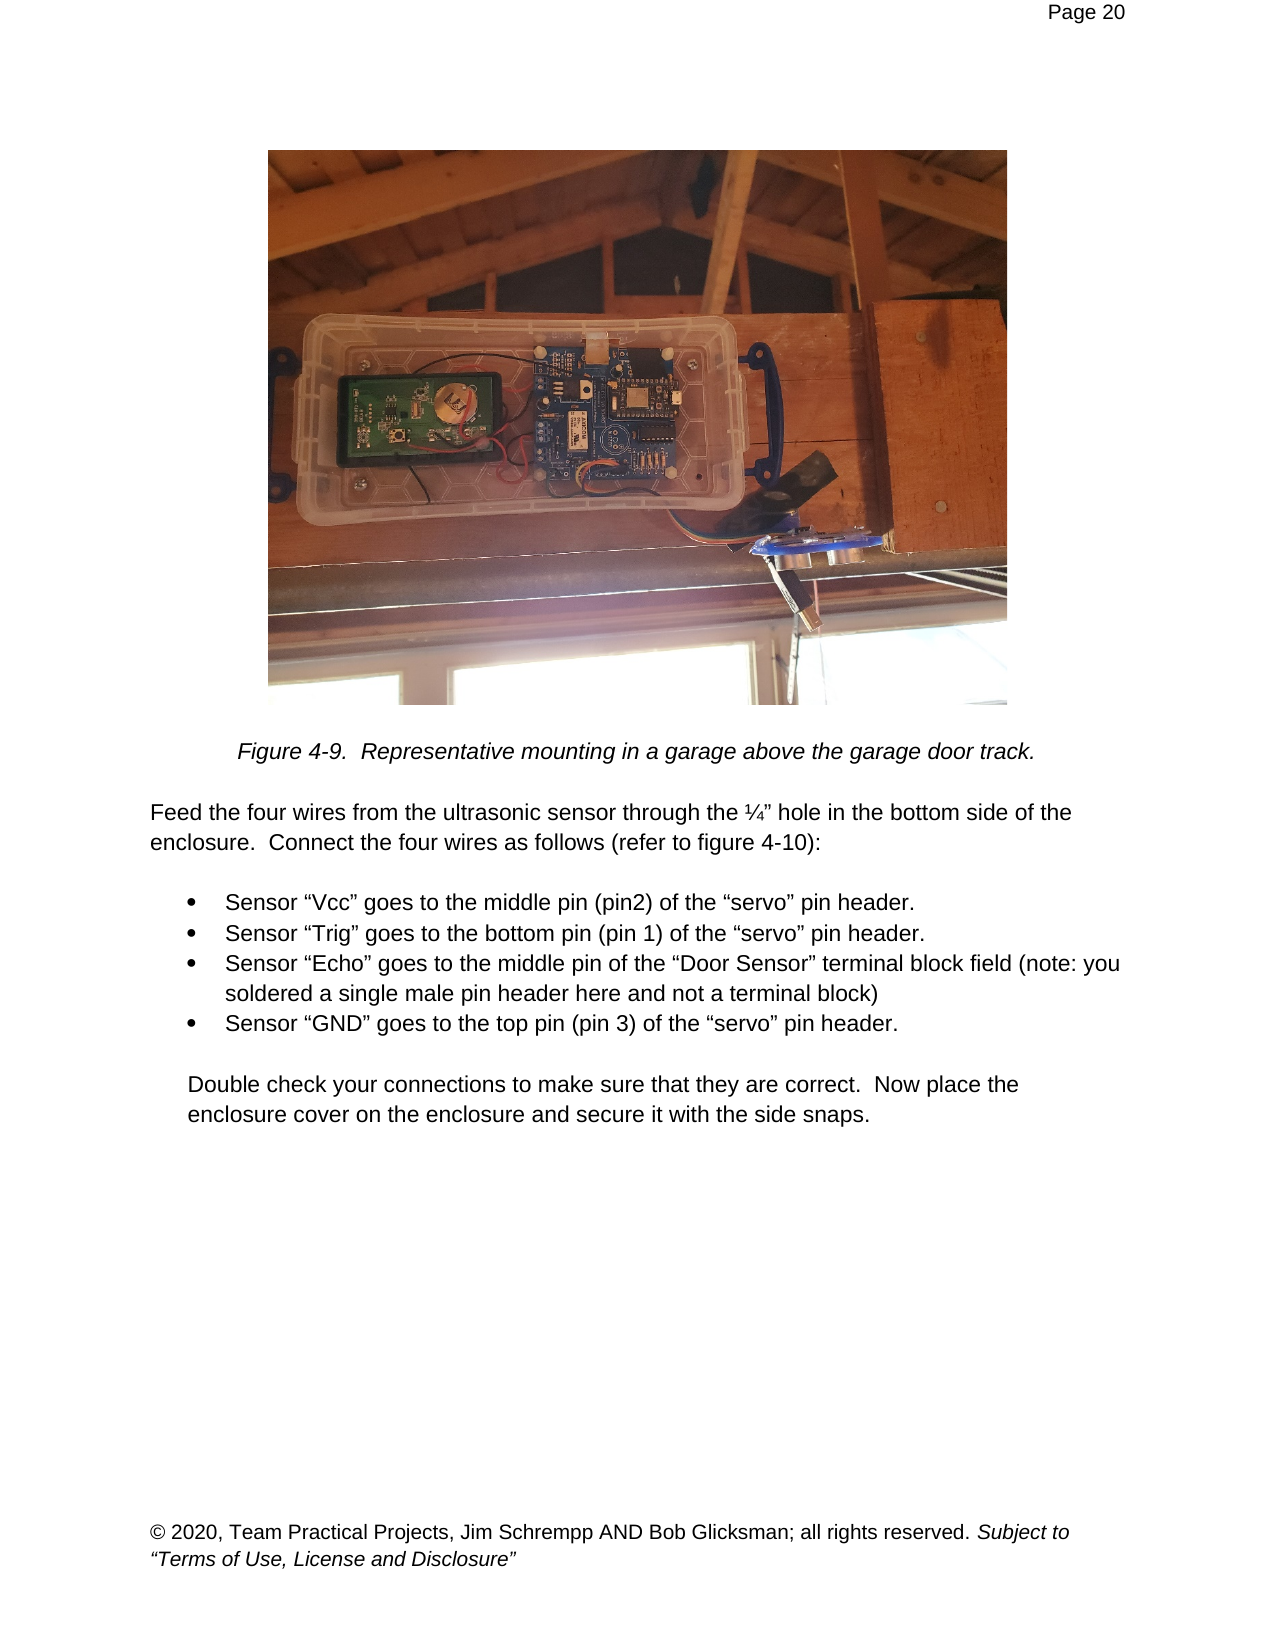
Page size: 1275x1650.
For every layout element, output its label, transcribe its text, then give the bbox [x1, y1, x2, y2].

list Sensor “Echo” goes to the middle pin of the “Door Sensor” terminal block field (note: you soldered a single male pin header here and not a terminal block) [187, 950, 1125, 1006]
list Sensor “GND” goes to the top pin (pin 3) of the “servo” pin header. [187, 1010, 1125, 1037]
list Sensor “Vcc” goes to the middle pin (pin2) of the “servo” pin header. [187, 889, 1125, 916]
text Feed the four wires from the ultrasonic sensor through the ¼” hole in the bottom side of the enclosure. Connect the four wires as follows (refer to figure 4-10): [150, 799, 1125, 855]
picture [268, 150, 1008, 705]
text Figure 4-9. Representative mounting in a garage above the garage door track. [150, 738, 1125, 765]
text Double check your connections to make sure that they are correct. Now place the enclosure cover on the enclosure and secure it with the side snaps. [187, 1071, 1125, 1127]
list Sensor “Trig” goes to the bottom pin (pin 1) of the “servo” pin header. [187, 919, 1125, 946]
